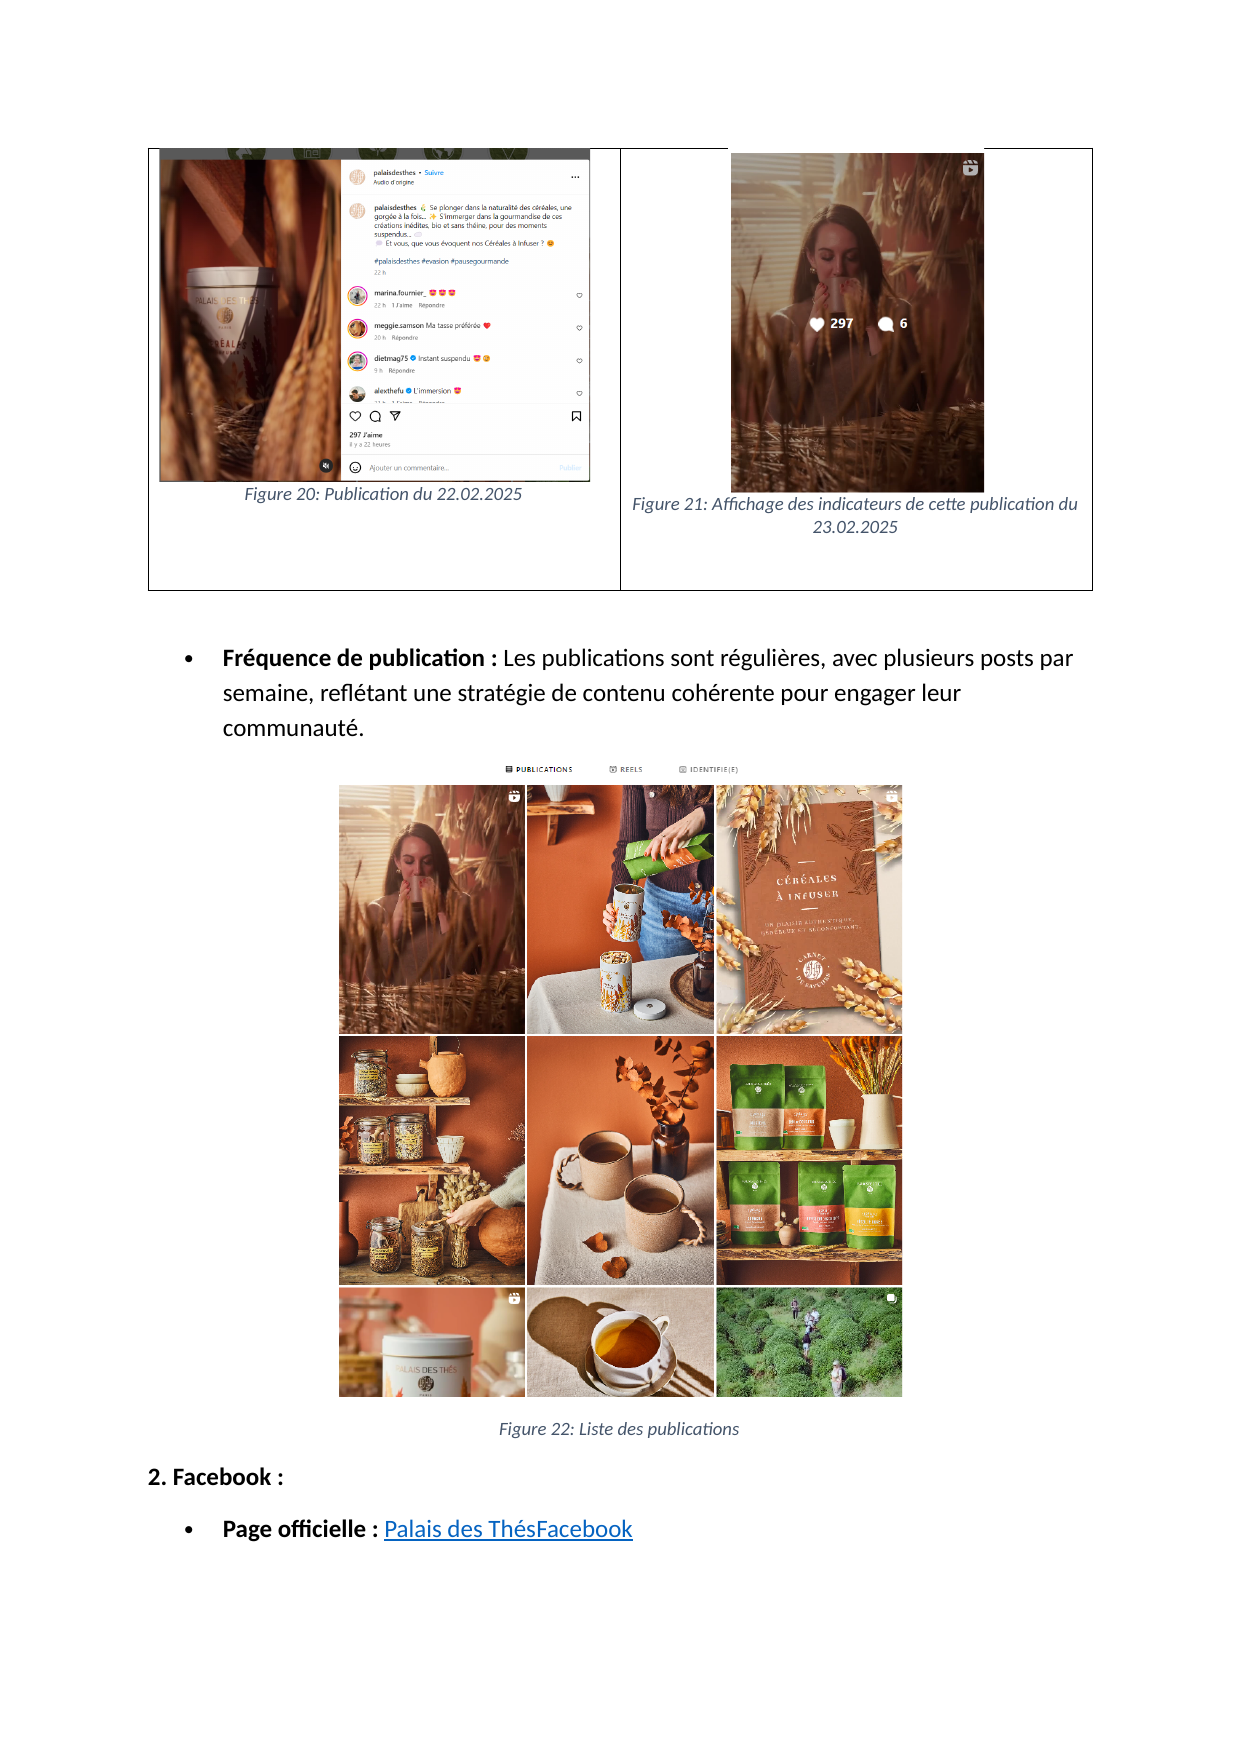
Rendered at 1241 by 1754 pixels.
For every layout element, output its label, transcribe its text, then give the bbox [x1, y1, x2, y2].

text Figure 22: Liste des publications [148, 1417, 1093, 1440]
list Fréquence de publication : Les publications sont régulières, avec plusieurs posts par semaine, reflétant une stratégie de contenu cohérente pour engager leur communauté. [185, 642, 1093, 743]
table_header Figure 20: Publication du 22.02.2025 [149, 149, 620, 590]
text 2. Facebook : [148, 1461, 1093, 1492]
picture [159, 148, 591, 482]
picture [337, 764, 903, 1397]
picture [728, 148, 985, 493]
table_header Figure 21: Affichage des indicateurs de cette publication du 23.02.2025 [621, 149, 1092, 590]
list Page officielle : Palais des Thés​Facebook [185, 1513, 1093, 1543]
